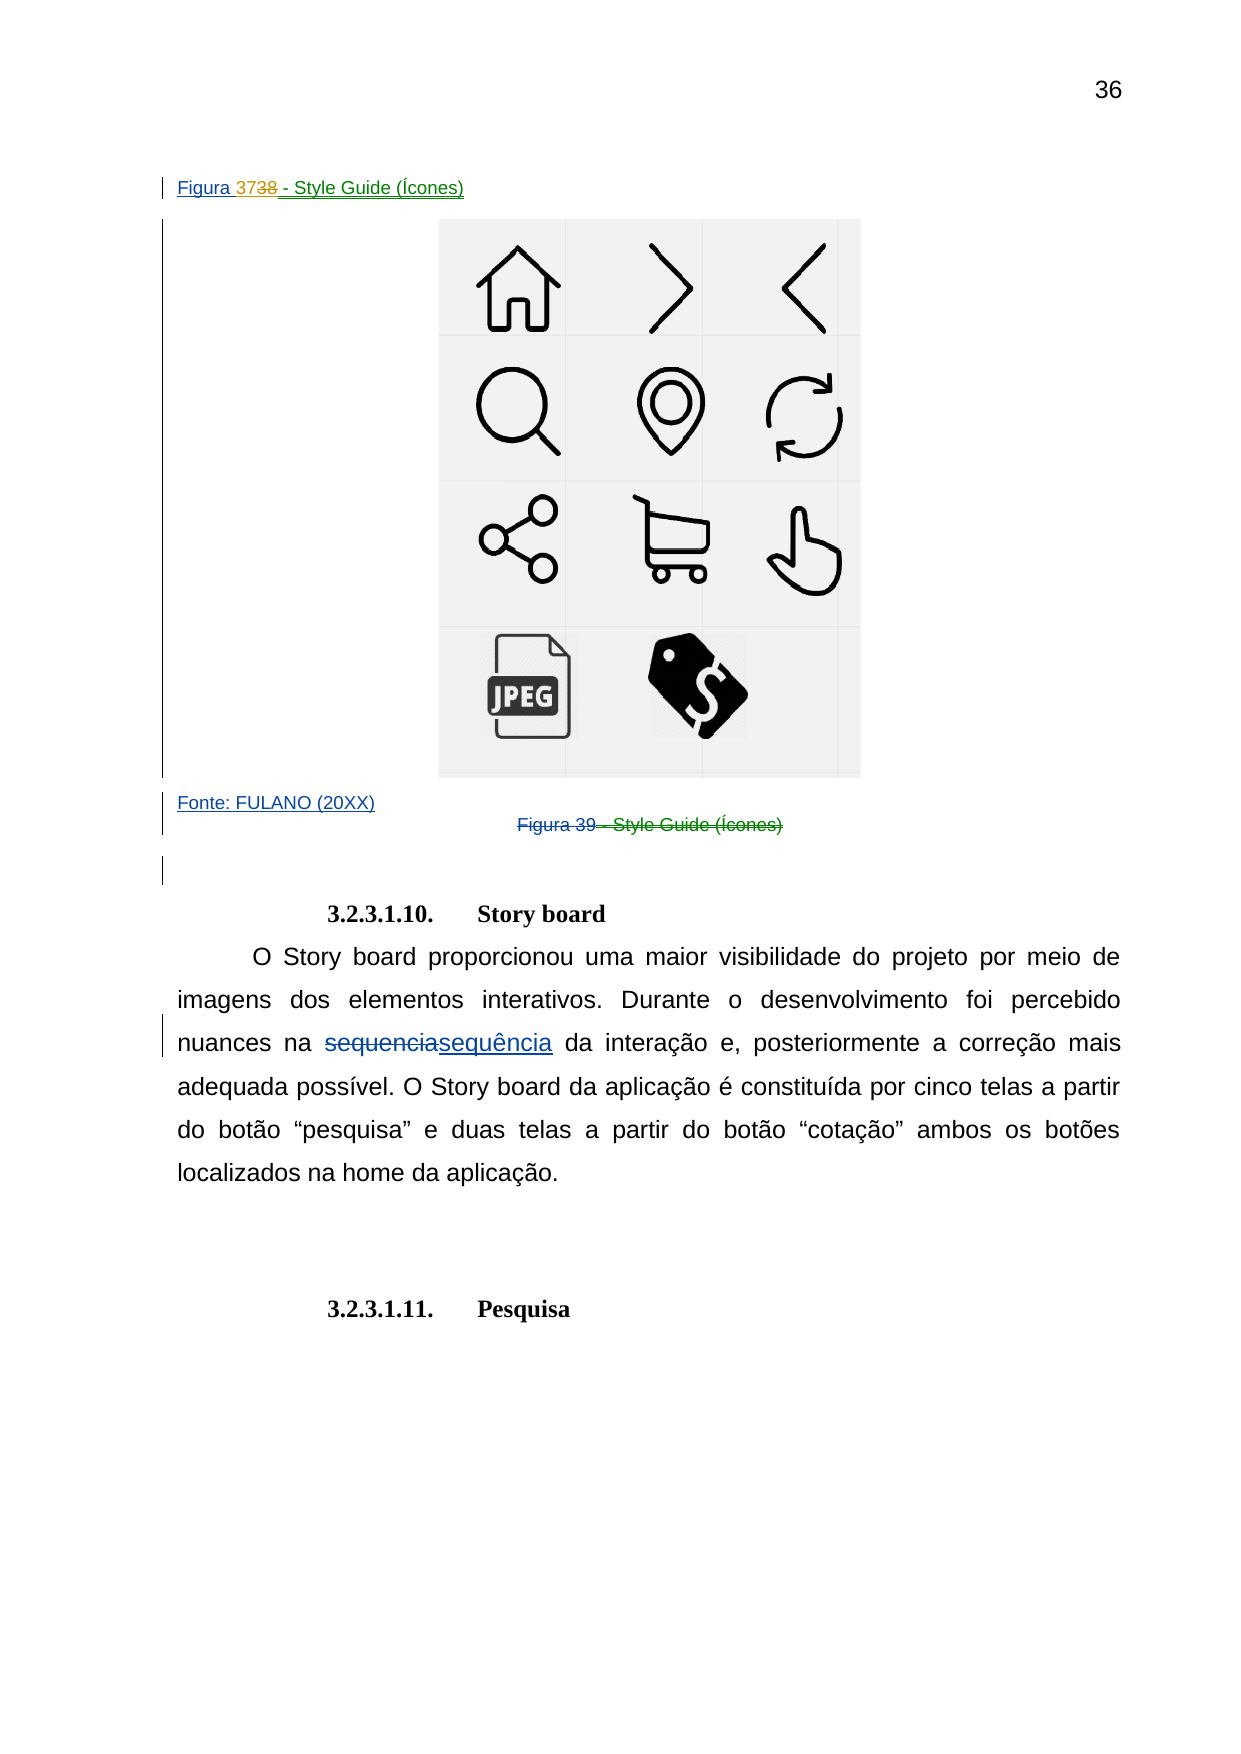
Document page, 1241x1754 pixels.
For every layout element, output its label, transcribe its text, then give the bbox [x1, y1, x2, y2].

picture [438, 219, 861, 778]
list Story board [327, 899, 1122, 928]
list Pesquisa [327, 1294, 1122, 1323]
text O Story board proporcionou uma maior visibilidade do projeto por meio de imagens dos elementos interativos. Durante o desenvolvimento foi percebido nuances na da interação e, posteriormente a correção mais adequada possível. O Story board da aplicação é constituída por cinco telas a partir do botão “pesquisa” e duas telas a partir do botão “cotação” ambos os botões localizados na home da aplicação. [177, 942, 1122, 1187]
